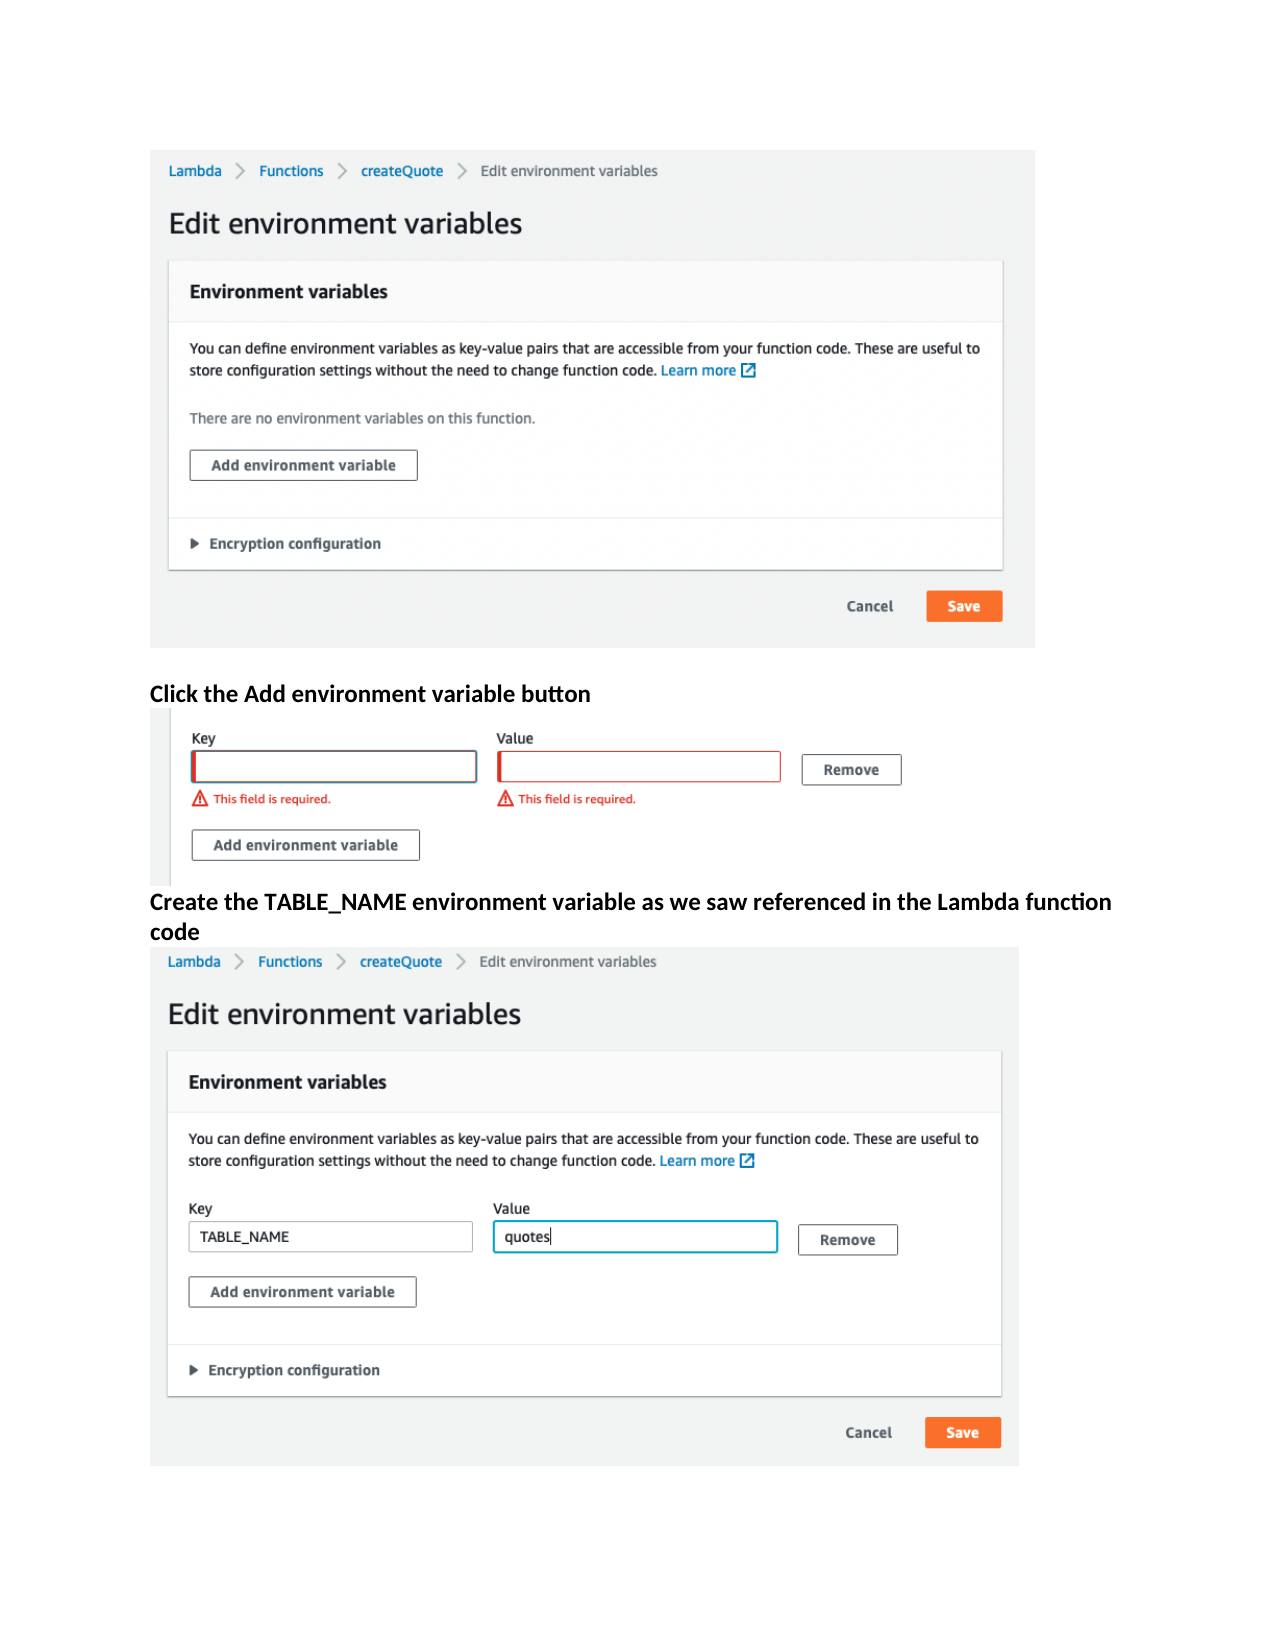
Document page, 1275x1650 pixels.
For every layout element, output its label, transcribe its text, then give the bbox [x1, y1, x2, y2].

picture [150, 947, 1019, 1466]
picture [150, 708, 955, 886]
picture [150, 150, 1036, 648]
text Click the Add environment variable button [150, 678, 1125, 709]
text Create the TABLE_NAME environment variable as we saw referenced in the Lambda function code [150, 886, 1125, 947]
